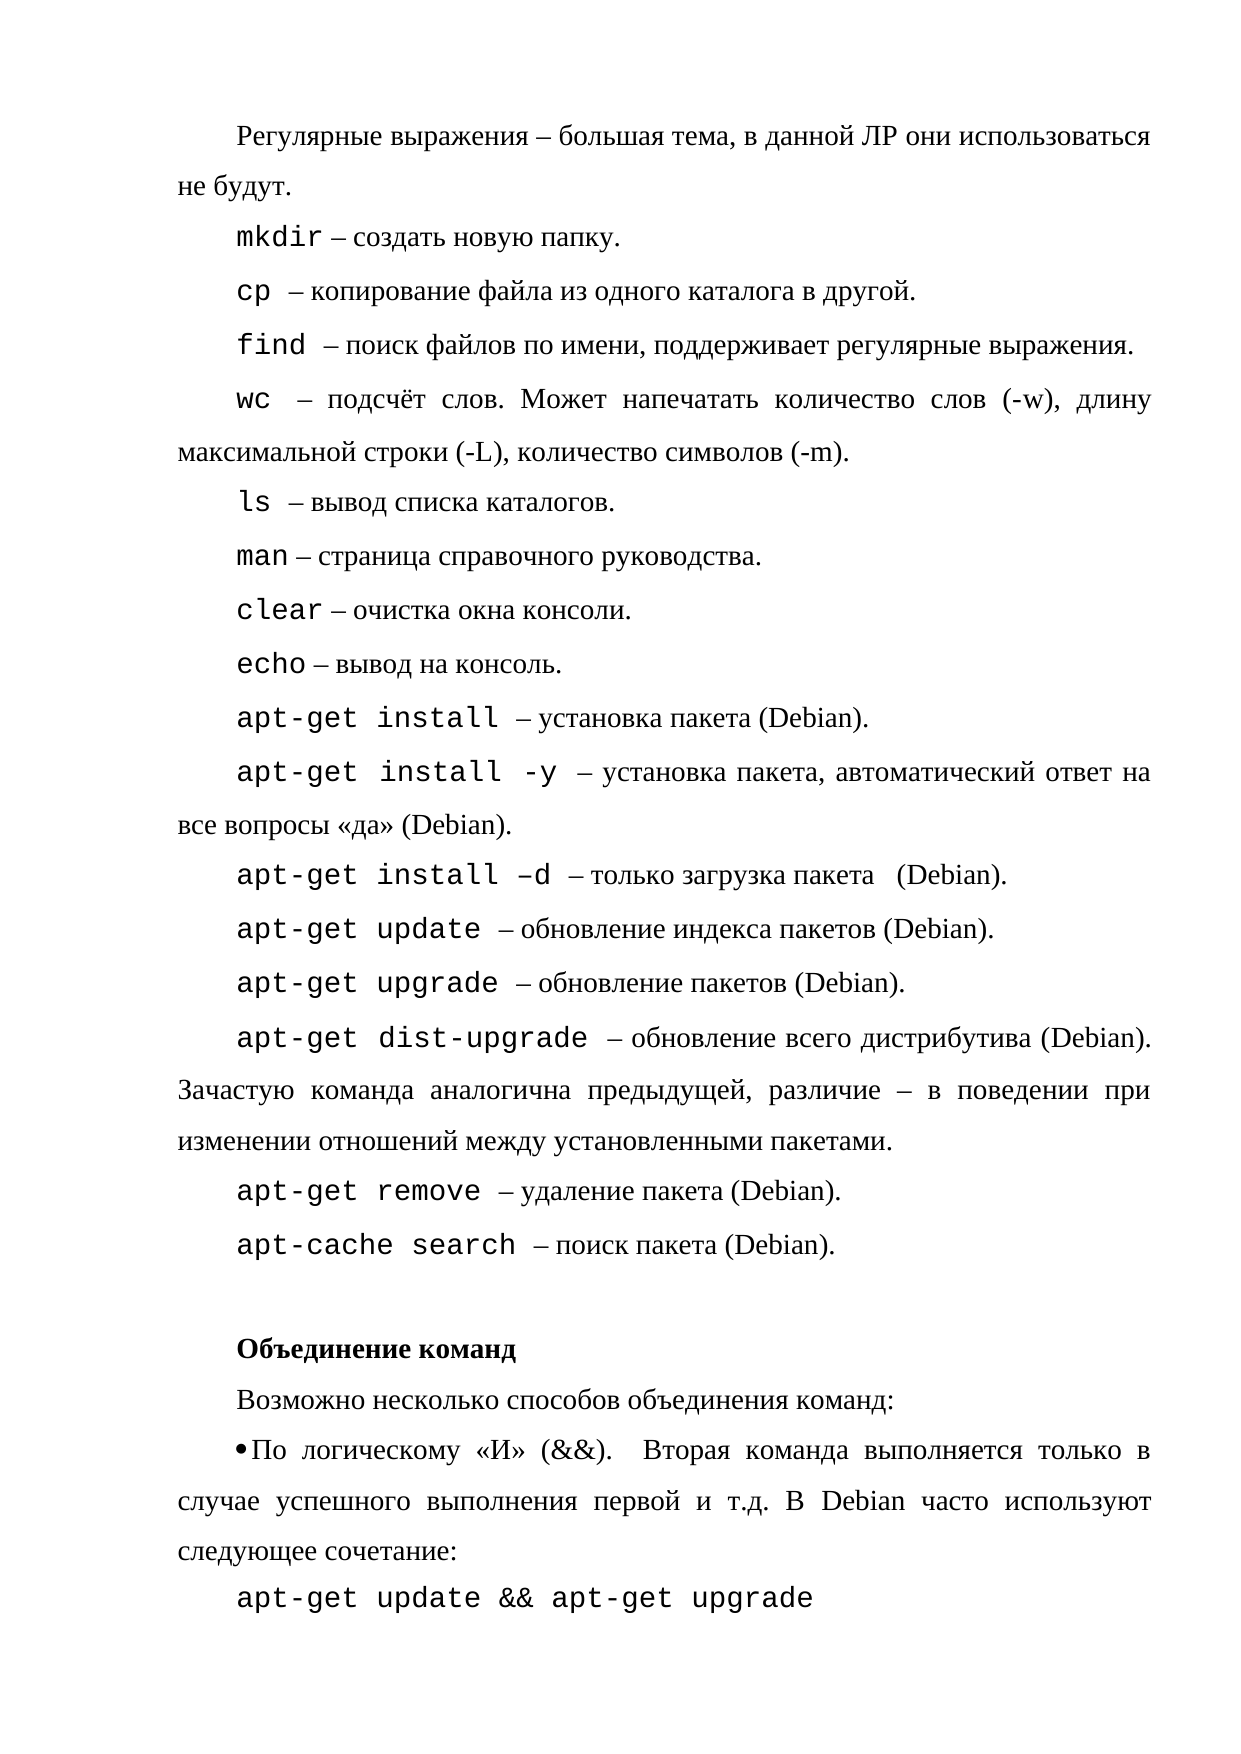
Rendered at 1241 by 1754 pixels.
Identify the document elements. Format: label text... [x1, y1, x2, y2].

text ls – вывод списка каталогов. [177, 484, 1152, 520]
text Объединение команд [177, 1332, 1152, 1365]
text wc – подсчёт слов. Может напечатать количество слов (-w), длину максимальной строки (-L), количество символов (-m). [177, 381, 1152, 467]
text apt-cache search – поиск пакета (Debian). [177, 1227, 1152, 1263]
list По логическому «И» (&&). Вторая команда выполняется только в случае успешного выполнения первой и т.д. В Debian часто используют следующее сочетание: [177, 1432, 1152, 1566]
text apt-get update && apt-get upgrade [177, 1583, 1152, 1616]
text find – поиск файлов по имени, поддерживает регулярные выражения. [177, 327, 1152, 363]
text apt-get install – установка пакета (Debian). [177, 700, 1152, 736]
text clear – очистка окна консоли. [177, 592, 1152, 628]
text apt-get install –d – только загрузка пакета (Debian). [177, 857, 1152, 893]
text mkdir – создать новую папку. [177, 219, 1152, 255]
text apt-get dist-upgrade – обновление всего дистрибутива (Debian). Зачастую команда аналогична предыдущей, различие – в поведении при изменении отношений между установленными пакетами. [177, 1020, 1152, 1156]
text man – страница справочного руководства. [177, 538, 1152, 574]
text apt-get install -y – установка пакета, автоматический ответ на все вопросы «да» (Debian). [177, 754, 1152, 841]
text apt-get upgrade – обновление пакетов (Debian). [177, 966, 1152, 1002]
text echo – вывод на консоль. [177, 646, 1152, 682]
text cp – копирование файла из одного каталога в другой. [177, 273, 1152, 309]
text apt-get remove – удаление пакета (Debian). [177, 1173, 1152, 1209]
text Возможно несколько способов объединения команд: [177, 1382, 1152, 1415]
text Регулярные выражения – большая тема, в данной ЛР они использоваться не будут. [177, 118, 1152, 202]
text apt-get update – обновление индекса пакетов (Debian). [177, 912, 1152, 948]
